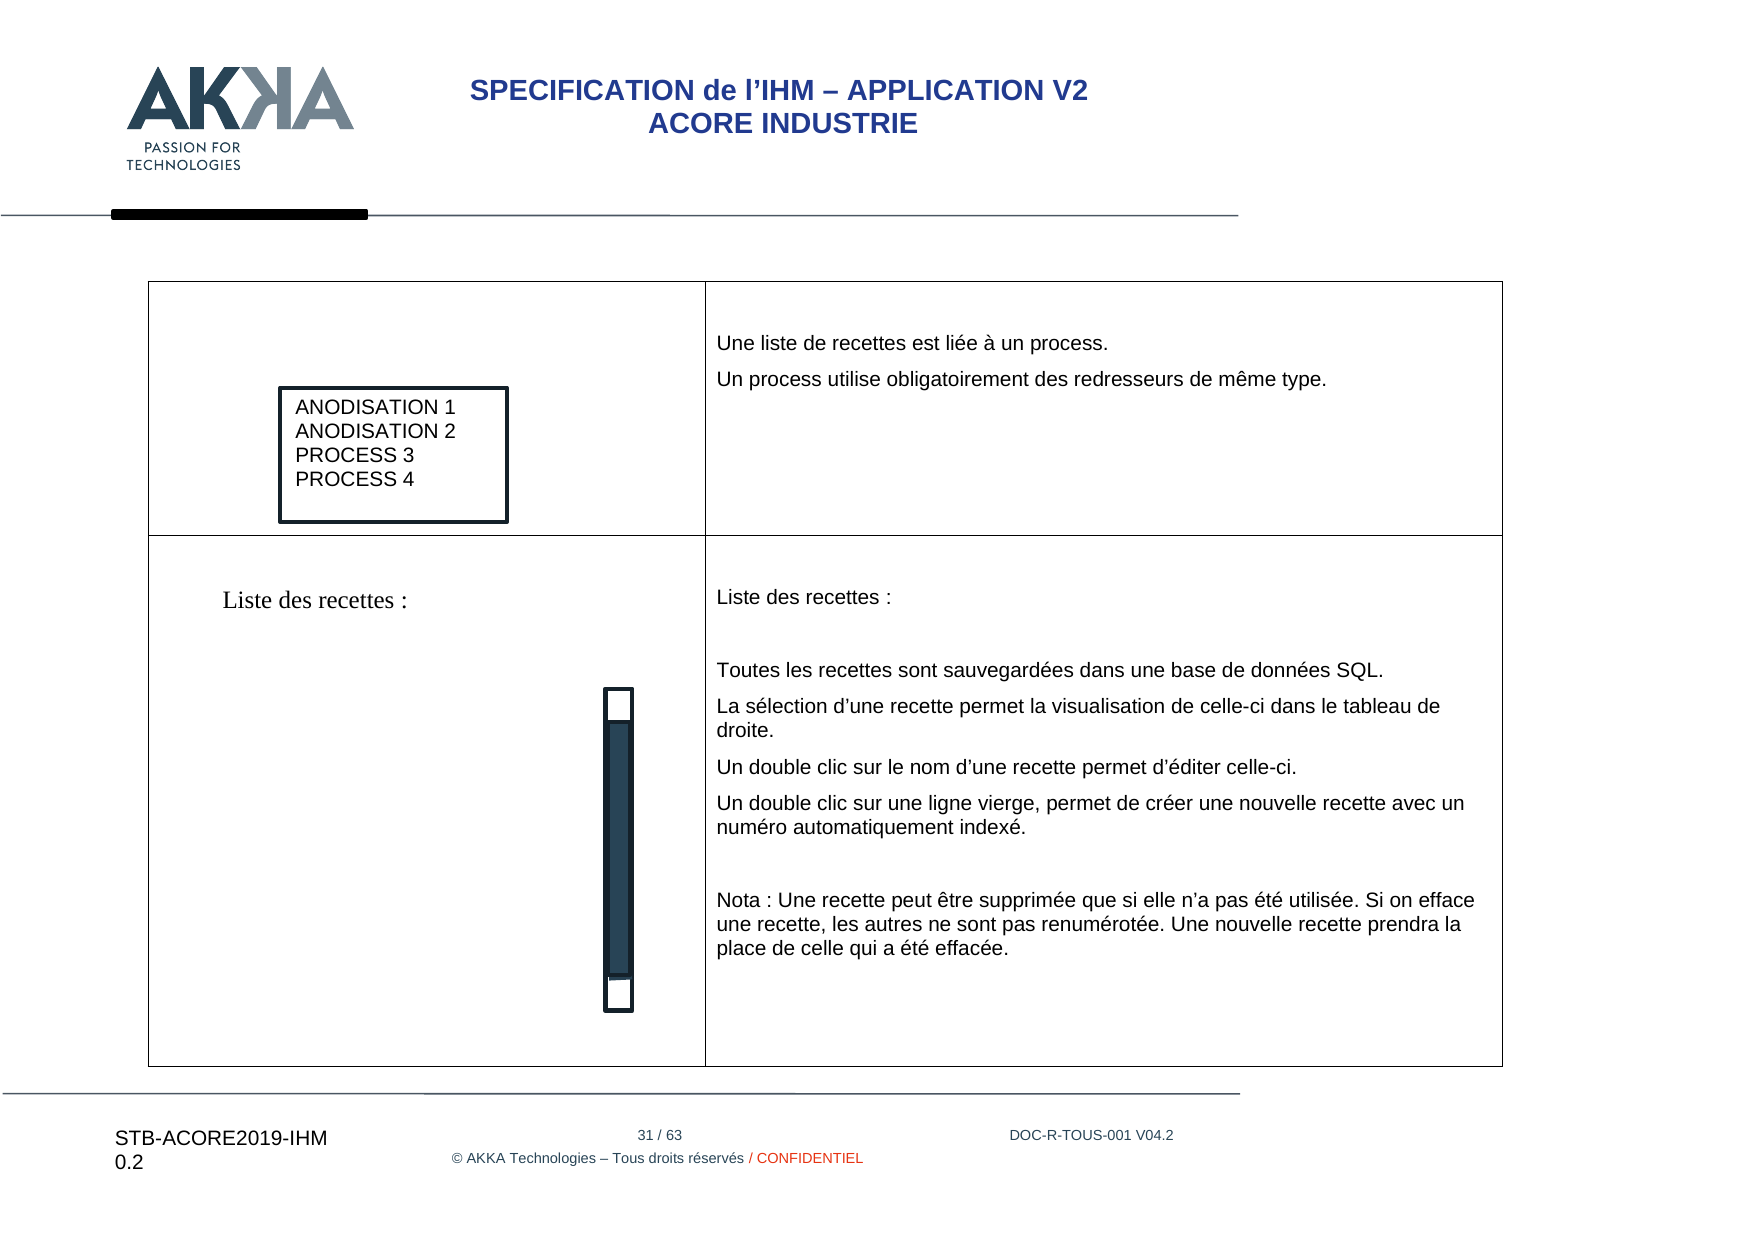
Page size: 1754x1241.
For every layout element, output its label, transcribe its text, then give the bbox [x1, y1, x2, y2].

picture [119, 56, 355, 176]
table_header [149, 282, 705, 535]
table_header Une liste de recettes est liée à un process. Un process utilise obligatoirement des redresseurs de même type. [706, 282, 1502, 535]
table_cell Liste des recettes : Toutes les recettes sont sauvegardées dans une base de données SQL. La sélection d’une recette permet la visualisation de celle-ci dans le tableau de droite. Un double clic sur le nom d’une recette permet d’éditer celle-ci. Un double clic sur une ligne vierge, permet de créer une nouvelle recette avec un numéro automatiquement indexé. Nota : Une recette peut être supprimée que si elle n’a pas été utilisée. Si on efface une recette, les autres ne sont pas renumérotée. Une nouvelle recette prendra la place de celle qui a été effacée. [706, 536, 1502, 1066]
table_cell [149, 536, 705, 1066]
